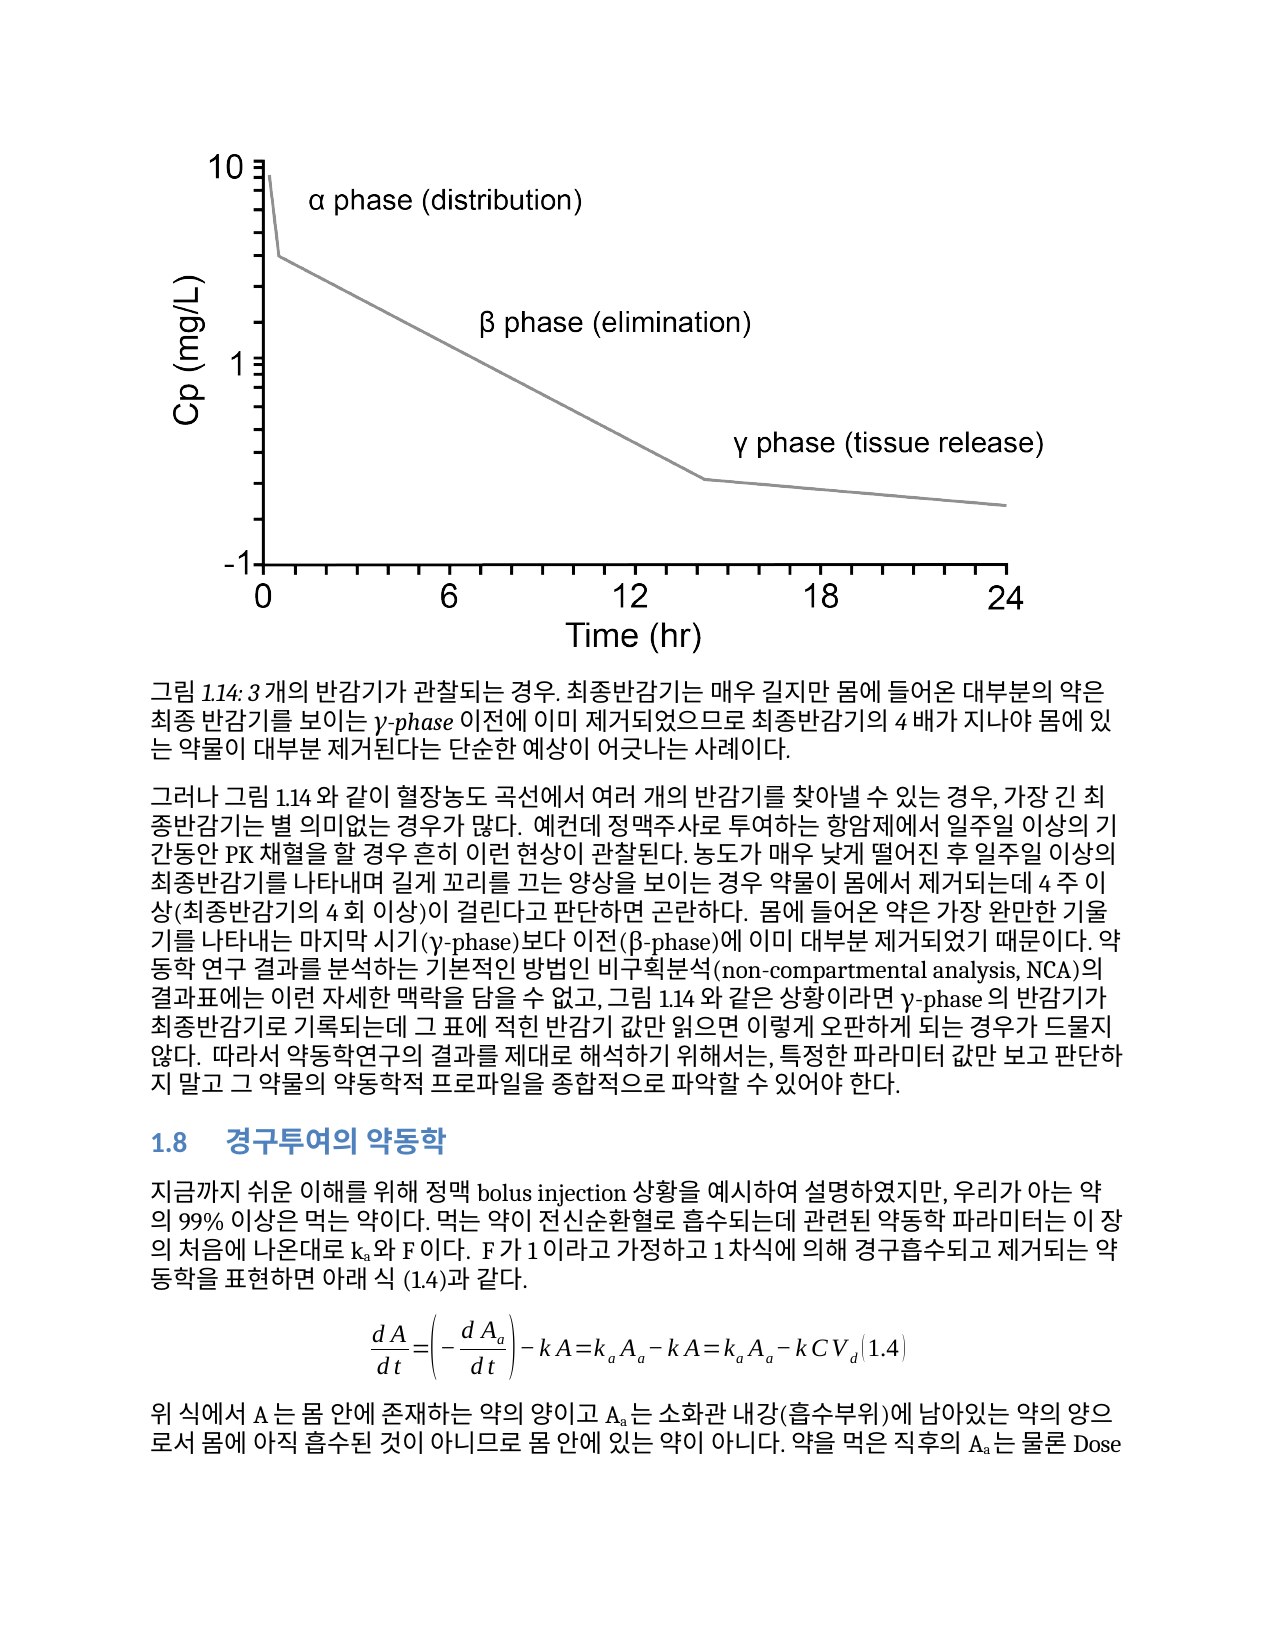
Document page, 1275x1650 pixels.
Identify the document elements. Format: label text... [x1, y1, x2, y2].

text 지금까지 쉬운 이해를 위해 정맥 bolus injection 상황을 예시하여 설명하였지만, 우리가 아는 약의 99% 이상은 먹는 약이다. 먹는 약이 전신순환혈로 흡수되는데 관련된 약동학 파라미터는 이 장의 처음에 나온대로 ka와 F이다. F가 1이라고 가정하고 1차식에 의해 경구흡수되고 제거되는 약동학을 표현하면 아래 식 (1.4)과 같다. [150, 1179, 1125, 1294]
picture [168, 150, 1044, 658]
text 그림 1.14: 3개의 반감기가 관찰되는 경우. 최종반감기는 매우 길지만 몸에 들어온 대부분의 약은 최종 반감기를 보이는 γ-phase 이전에 이미 제거되었으므로 최종반감기의 4배가 지나야 몸에 있는 약물이 대부분 제거된다는 단순한 예상이 어긋나는 사례이다. [150, 679, 1125, 765]
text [150, 1401, 1125, 1458]
text 그러나 그림 1.14와 같이 혈장농도 곡선에서 여러 개의 반감기를 찾아낼 수 있는 경우, 가장 긴 최종반감기는 별 의미없는 경우가 많다. 예컨데 정맥주사로 투여하는 항암제에서 일주일 이상의 기간동안 PK 채혈을 할 경우 흔히 이런 현상이 관찰된다. 농도가 매우 낮게 떨어진 후 일주일 이상의 최종반감기를 나타내며 길게 꼬리를 끄는 양상을 보이는 경우 약물이 몸에서 제거되는데 4주 이상(최종반감기의 4회 이상)이 걸린다고 판단하면 곤란하다. 몸에 들어온 약은 가장 완만한 기울기를 나타내는 마지막 시기(γ-phase)보다 이전(β-phase)에 이미 대부분 제거되었기 때문이다. 약동학 연구 결과를 분석하는 기본적인 방법인 비구획분석(non-compartmental analysis, NCA)의 결과표에는 이런 자세한 맥락을 담을 수 없고, 그림 1.14와 같은 상황이라면 γ-phase의 반감기가 최종반감기로 기록되는데 그 표에 적힌 반감기 값만 읽으면 이렇게 오판하게 되는 경우가 드물지 않다. 따라서 약동학연구의 결과를 제대로 해석하기 위해서는, 특정한 파라미터 값만 보고 판단하지 말고 그 약물의 약동학적 프로파일을 종합적으로 파악할 수 있어야 한다. [150, 784, 1125, 1100]
subtitle 1.8 경구투여의 약동학 [150, 1121, 1125, 1161]
